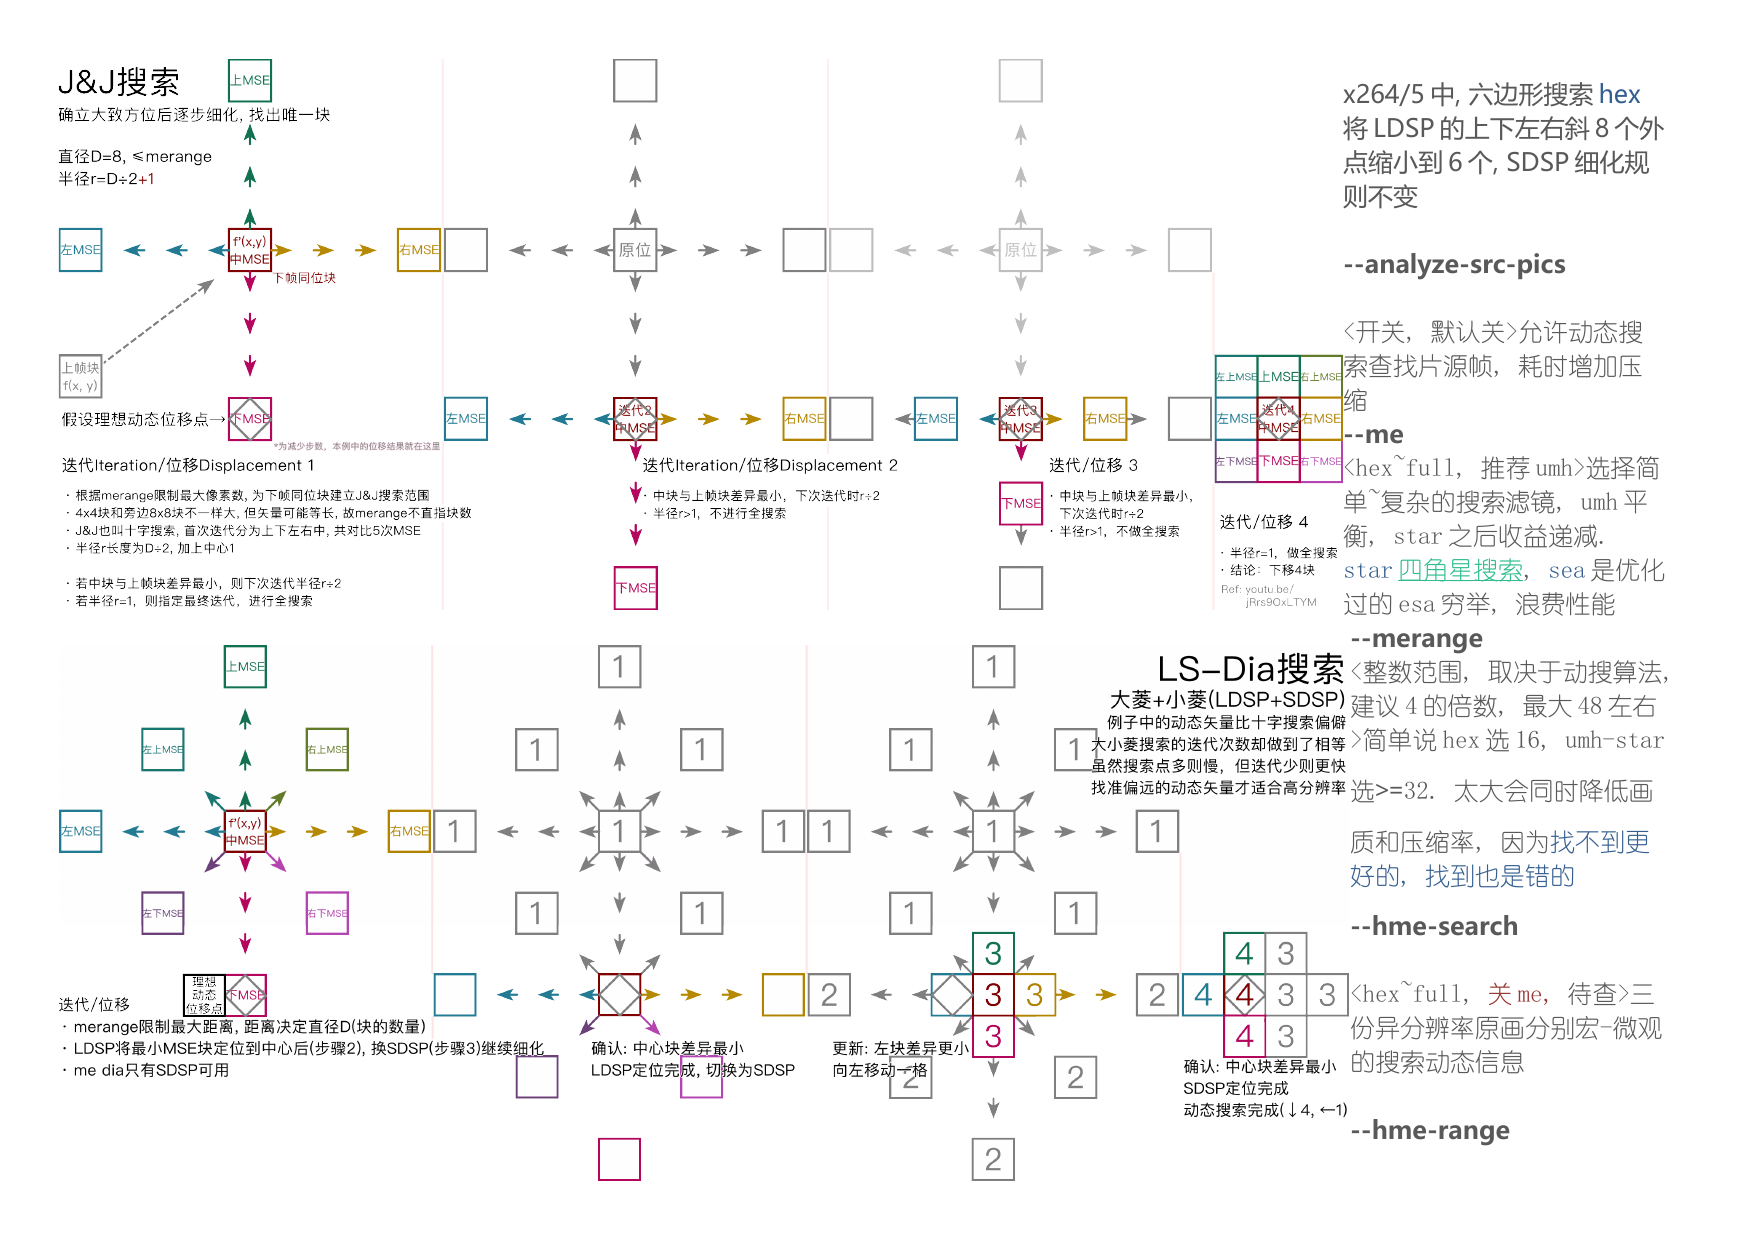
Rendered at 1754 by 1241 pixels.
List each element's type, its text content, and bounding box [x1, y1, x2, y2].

text --analyze-src-pics [1343, 247, 1668, 281]
picture [58, 59, 1343, 610]
picture [59, 645, 1349, 1181]
text <整数范围, 取决于动搜算法, 建议4的倍数, 最大48左右>简单说hex选16, umh-star选>=32. 太大会同时降低画质和压缩率, 因为找不到更好的, 找到也是错的 [1349, 654, 1668, 892]
text --hme-range [1349, 1112, 1668, 1146]
text <开关, 默认关>允许动态搜索查找片源帧, 耗时增加压缩 [1343, 314, 1668, 416]
text --hme-search [1349, 909, 1668, 943]
text <hex~full, 关me, 待查>三份异分辨率原画分别宏-微观的搜索动态信息 [1349, 977, 1668, 1078]
text --me [1343, 416, 1668, 450]
text --merange [59, 620, 1668, 654]
text x264/5中, 六边形搜索hex将LDSP的上下左右斜8个外点缩小到6个, SDSP细化规则不变 [1343, 77, 1668, 213]
text <hex~full, 推荐umh>选择简单~复杂的搜索滤镜, umh平衡, star之后收益递减. star四角星搜索, sea是优化过的esa穷举, 浪费性能 [59, 450, 1668, 620]
